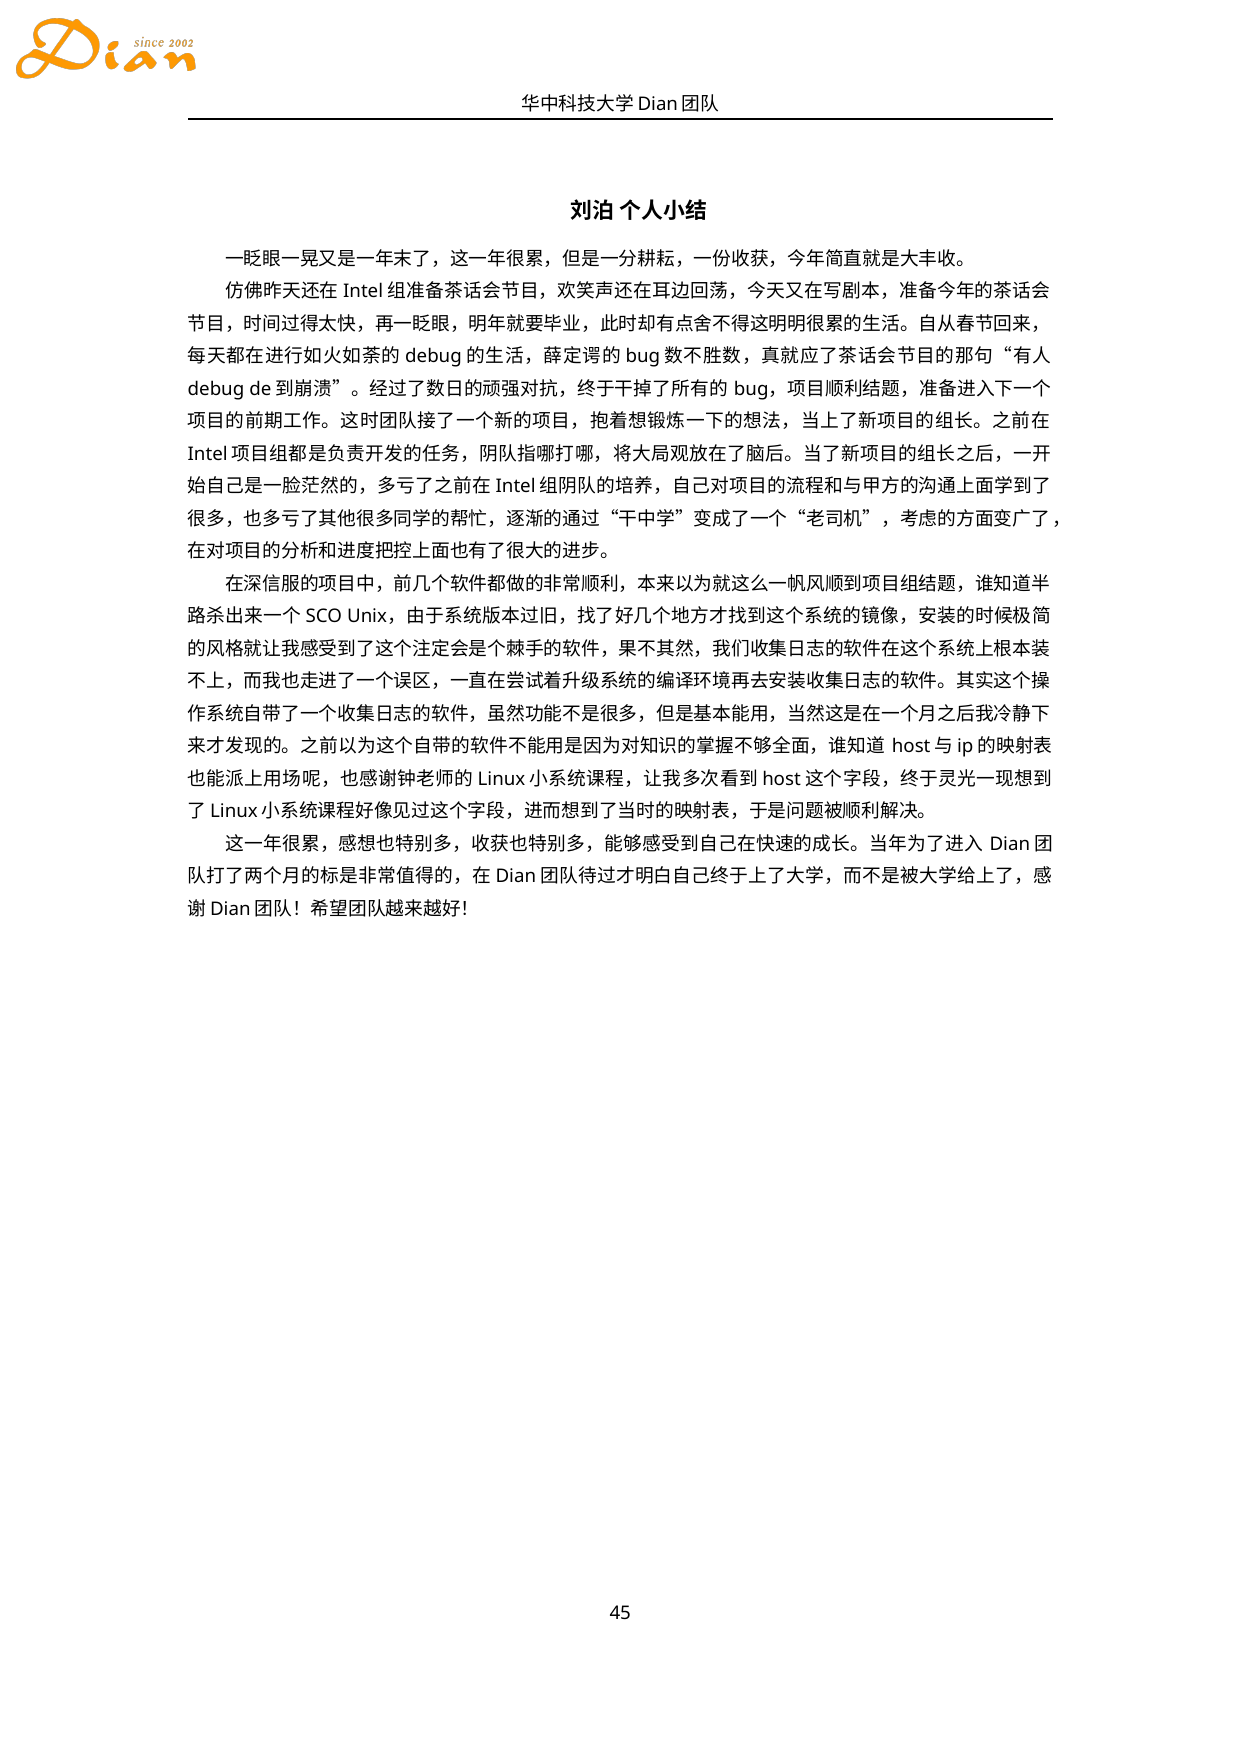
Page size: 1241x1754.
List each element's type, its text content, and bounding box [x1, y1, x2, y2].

picture [4, 4, 207, 88]
text 在深信服的项目中，前几个软件都做的非常顺利，本来以为就这么一帆风顺到项目组结题，谁知道半路杀出来一个SCO Unix，由于系统版本过旧，找了好几个地方才找到这个系统的镜像，安装的时候极简的风格就让我感受到了这个注定会是个棘手的软件，果不其然，我们收集日志的软件在这个系统上根本装不上，而我也走进了一个误区，一直在尝试着升级系统的编译环境再去安装收集日志的软件。其实这个操作系统自带了一个收集日志的软件，虽然功能不是很多，但是基本能用，当然这是在一个月之后我冷静下来才发现的。之前以为这个自带的软件不能用是因为对知识的掌握不够全面，谁知道host与ip的映射表也能派上用场呢，也感谢钟老师的Linux小系统课程，让我多次看到host这个字段，终于灵光一现想到了Linux小系统课程好像见过这个字段，进而想到了当时的映射表，于是问题被顺利解决。 [187, 566, 1053, 826]
text 一眨眼一晃又是一年末了，这一年很累，但是一分耕耘，一份收获，今年简直就是大丰收。 [187, 241, 1053, 273]
text 仿佛昨天还在Intel组准备茶话会节目，欢笑声还在耳边回荡，今天又在写剧本，准备今年的茶话会节目，时间过得太快，再一眨眼，明年就要毕业，此时却有点舍不得这明明很累的生活。自从春节回来，每天都在进行如火如荼的debug的生活，薛定谔的bug数不胜数，真就应了茶话会节目的那句“有人debug de到崩溃”。经过了数日的顽强对抗，终于干掉了所有的bug，项目顺利结题，准备进入下一个项目的前期工作。这时团队接了一个新的项目，抱着想锻炼一下的想法，当上了新项目的组长。之前在Intel项目组都是负责开发的任务，阴队指哪打哪，将大局观放在了脑后。当了新项目的组长之后，一开始自己是一脸茫然的，多亏了之前在Intel组阴队的培养，自己对项目的流程和与甲方的沟通上面学到了很多，也多亏了其他很多同学的帮忙，逐渐的通过“干中学”变成了一个“老司机”，考虑的方面变广了，在对项目的分析和进度把控上面也有了很大的进步。 [187, 273, 1053, 566]
text 这一年很累，感想也特别多，收获也特别多，能够感受到自己在快速的成长。当年为了进入Dian团队打了两个月的标是非常值得的，在Dian团队待过才明白自己终于上了大学，而不是被大学给上了，感谢Dian团队！希望团队越来越好！ [187, 826, 1053, 923]
text 刘泊 个人小结 [187, 192, 1053, 225]
